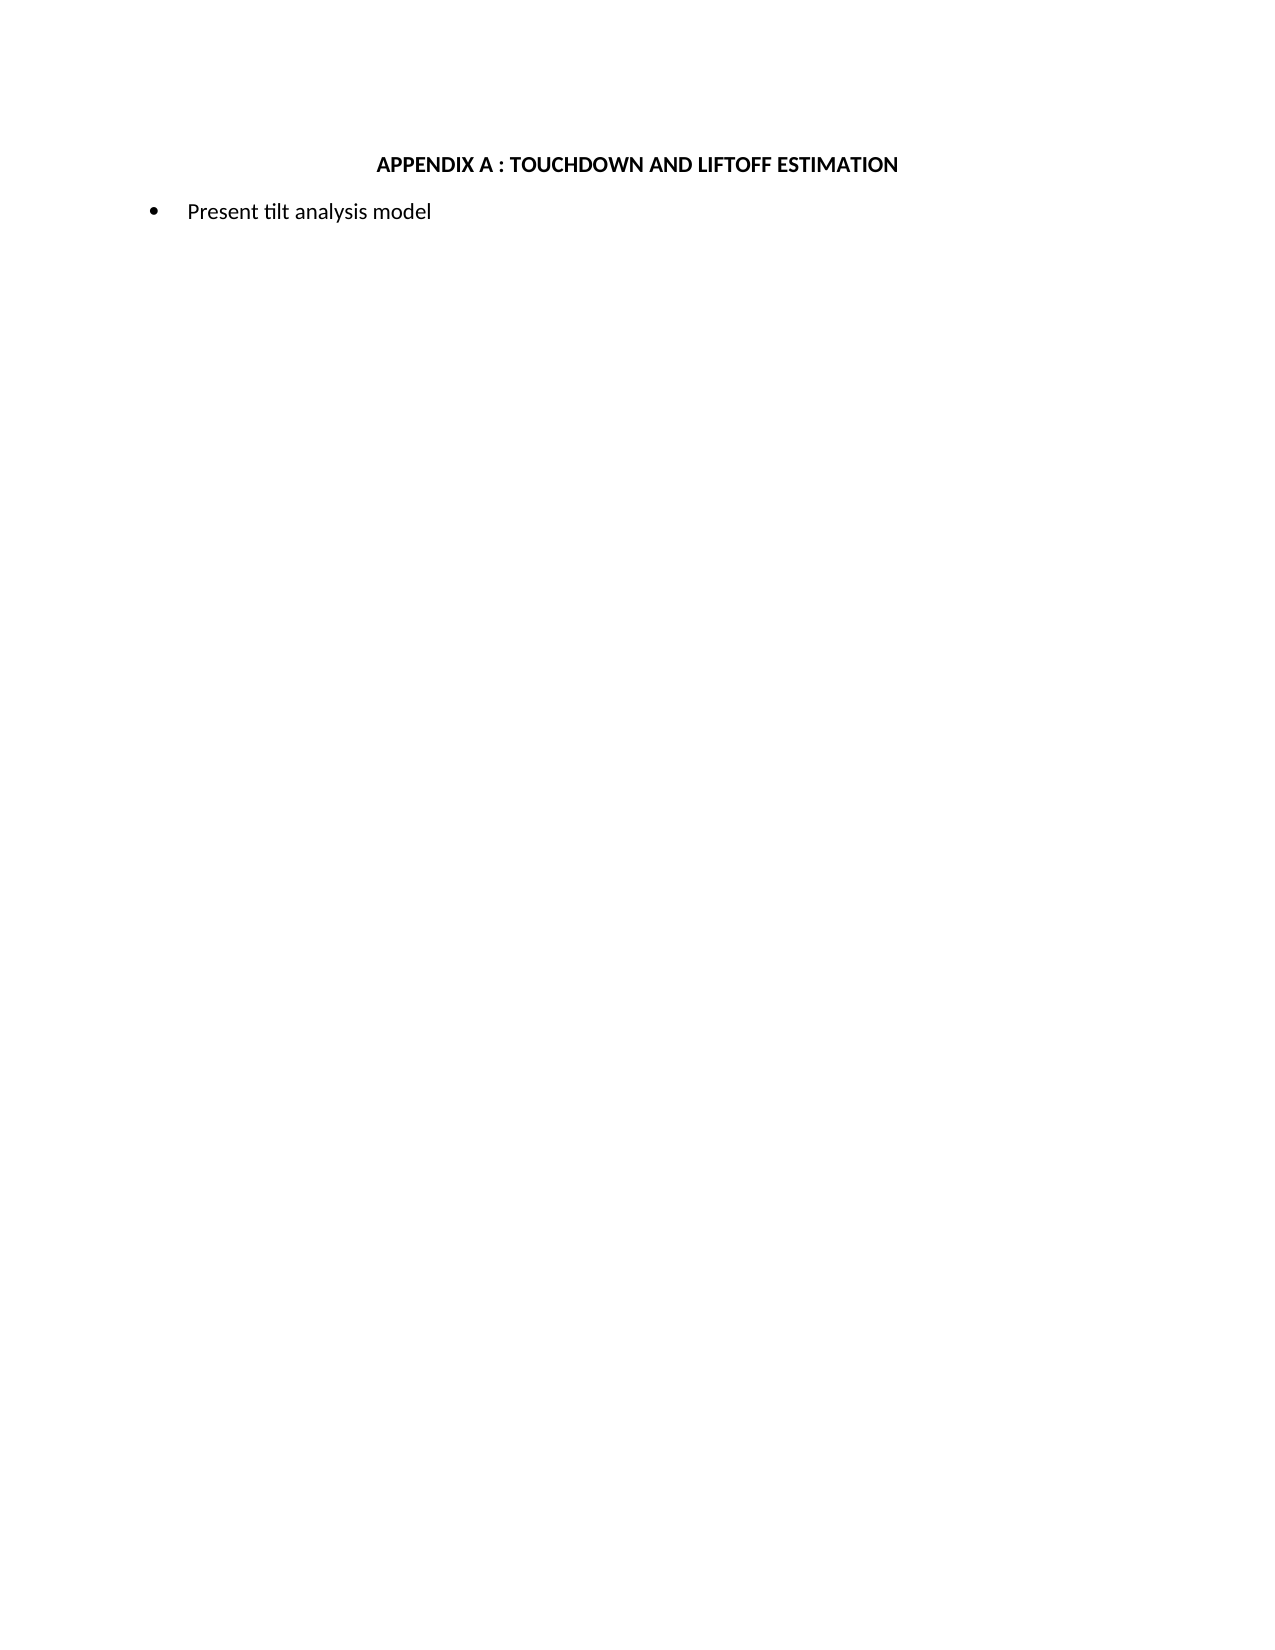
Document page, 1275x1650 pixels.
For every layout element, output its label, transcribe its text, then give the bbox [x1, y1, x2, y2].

list Present tilt analysis model [150, 197, 1125, 225]
text APPENDIX A : TOUCHDOWN AND LIFTOFF ESTIMATION [150, 150, 1125, 178]
